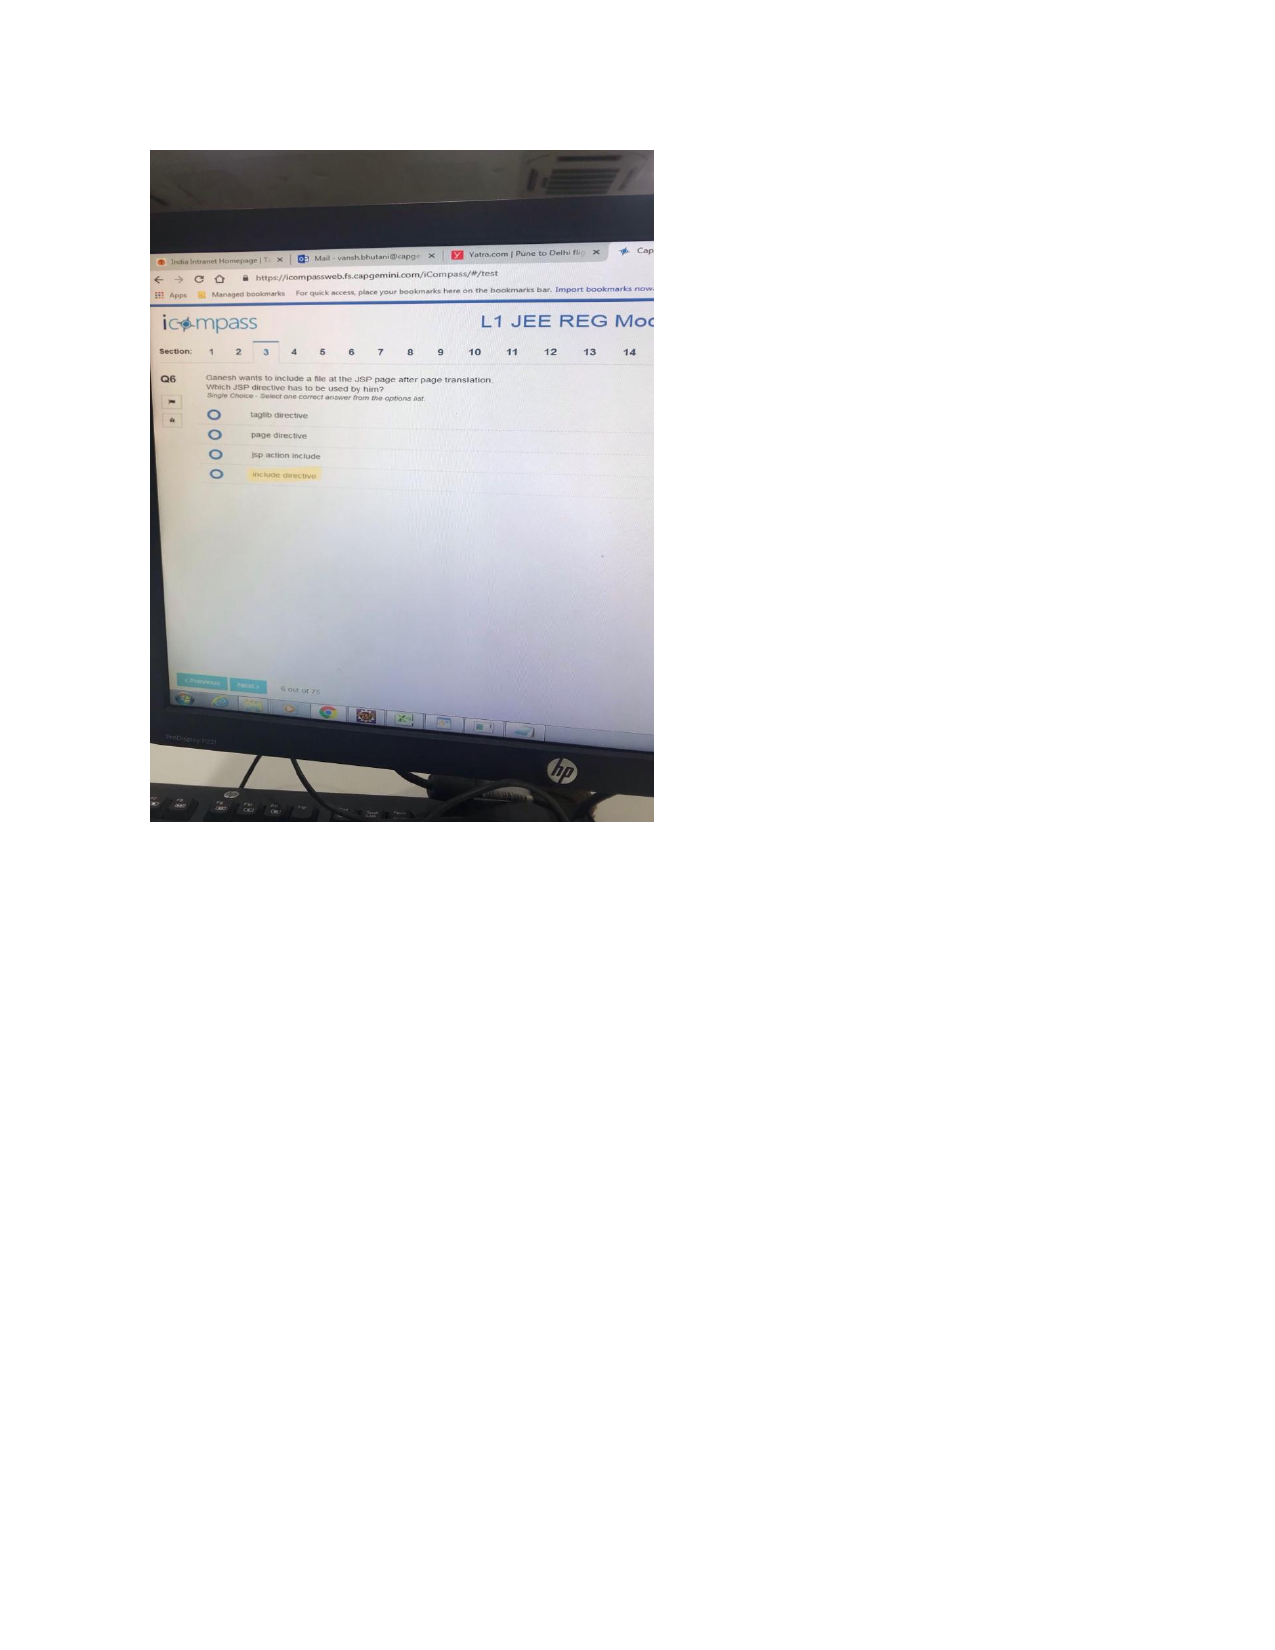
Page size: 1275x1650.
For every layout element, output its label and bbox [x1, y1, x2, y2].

picture [150, 150, 654, 822]
